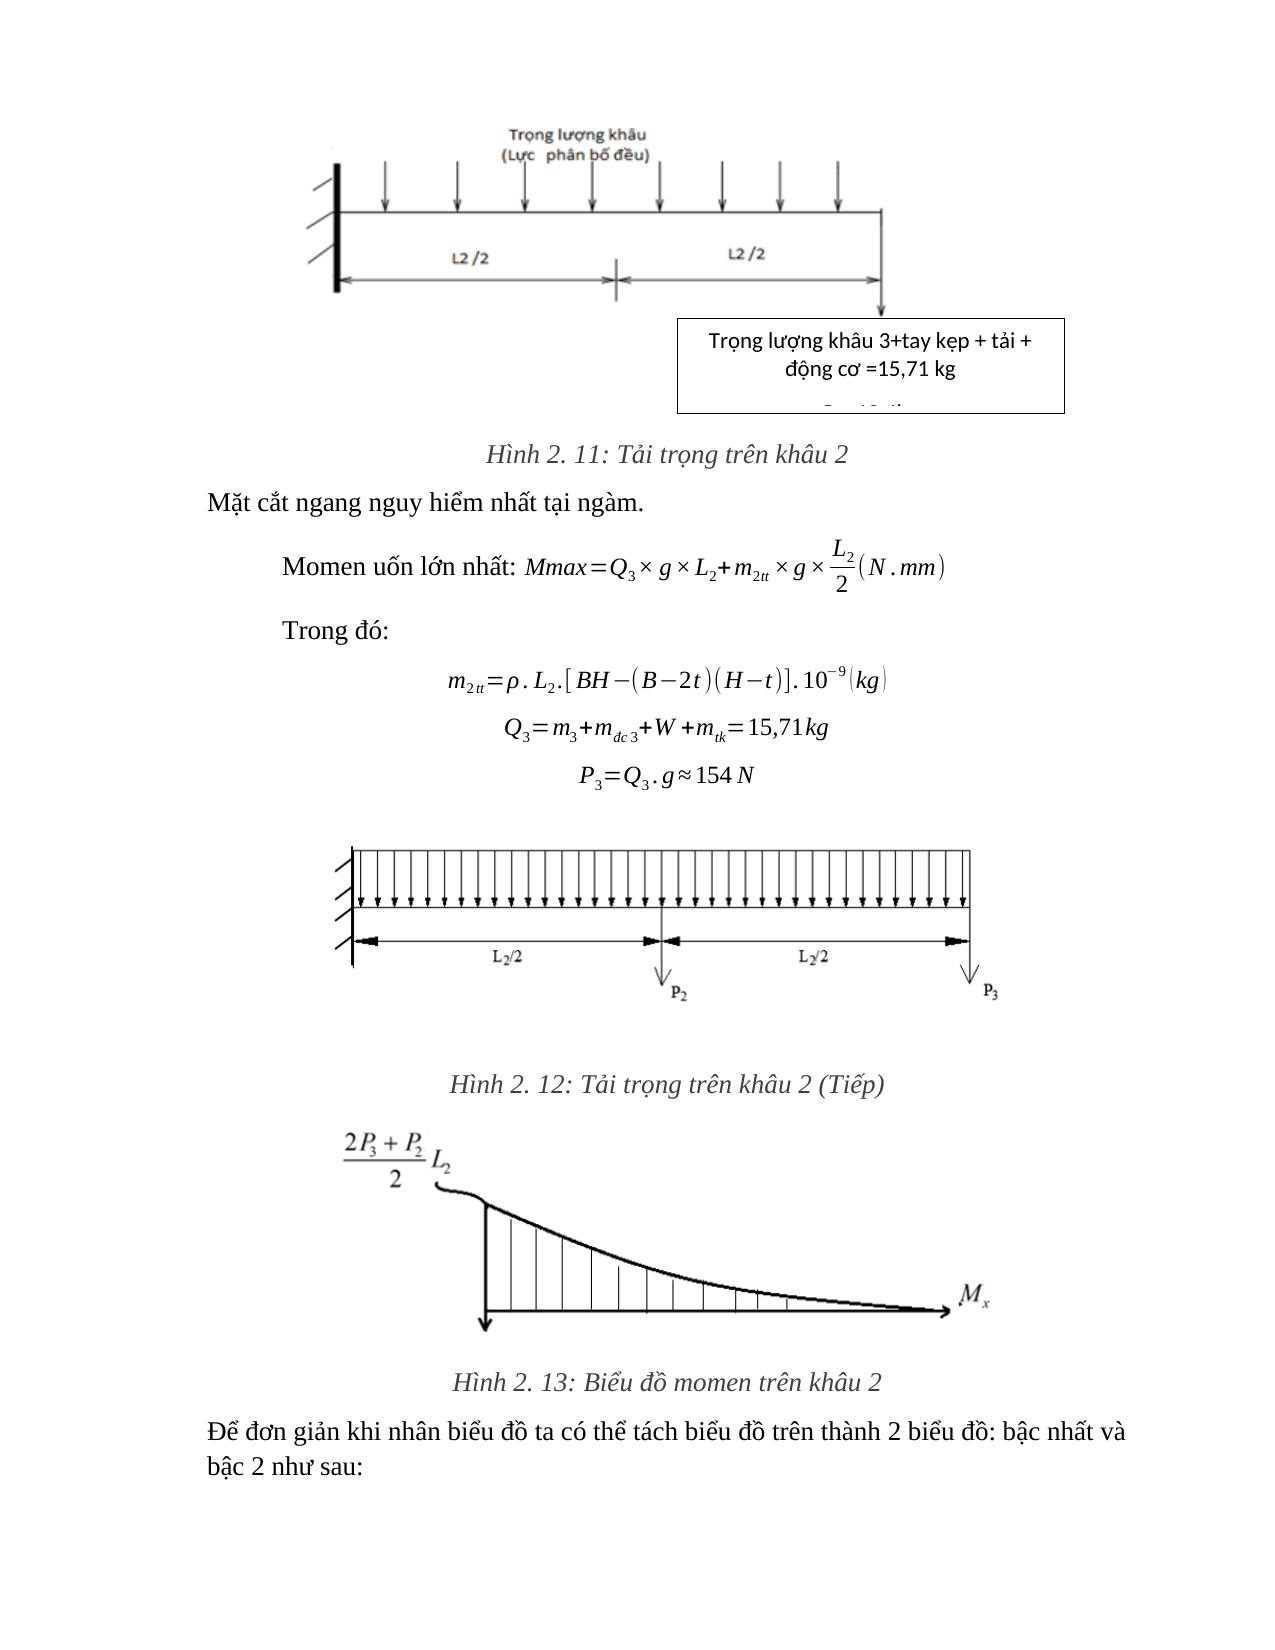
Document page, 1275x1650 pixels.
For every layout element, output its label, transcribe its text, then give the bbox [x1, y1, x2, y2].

text Để đơn giản khi nhân biểu đồ ta có thể tách biểu đồ trên thành 2 biểu đồ: bậc nhất và bậc 2 như sau: [207, 1415, 1127, 1482]
text Hình 2. 12: Tải trọng trên khâu 2 (Tiếp) [207, 1068, 1127, 1099]
picture [300, 118, 1034, 422]
text Hình 2. 11: Tải trọng trên khâu 2 [207, 438, 1127, 469]
text Mặt cắt ngang nguy hiểm nhất tại ngàm. [207, 486, 1127, 517]
picture [322, 1116, 1013, 1350]
text Trong đó: [207, 614, 1127, 645]
picture [308, 810, 1026, 1052]
text Hình 2. 13: Biểu đồ momen trên khâu 2 [207, 1367, 1127, 1398]
text Momen uốn lớn nhất: [207, 534, 1127, 597]
